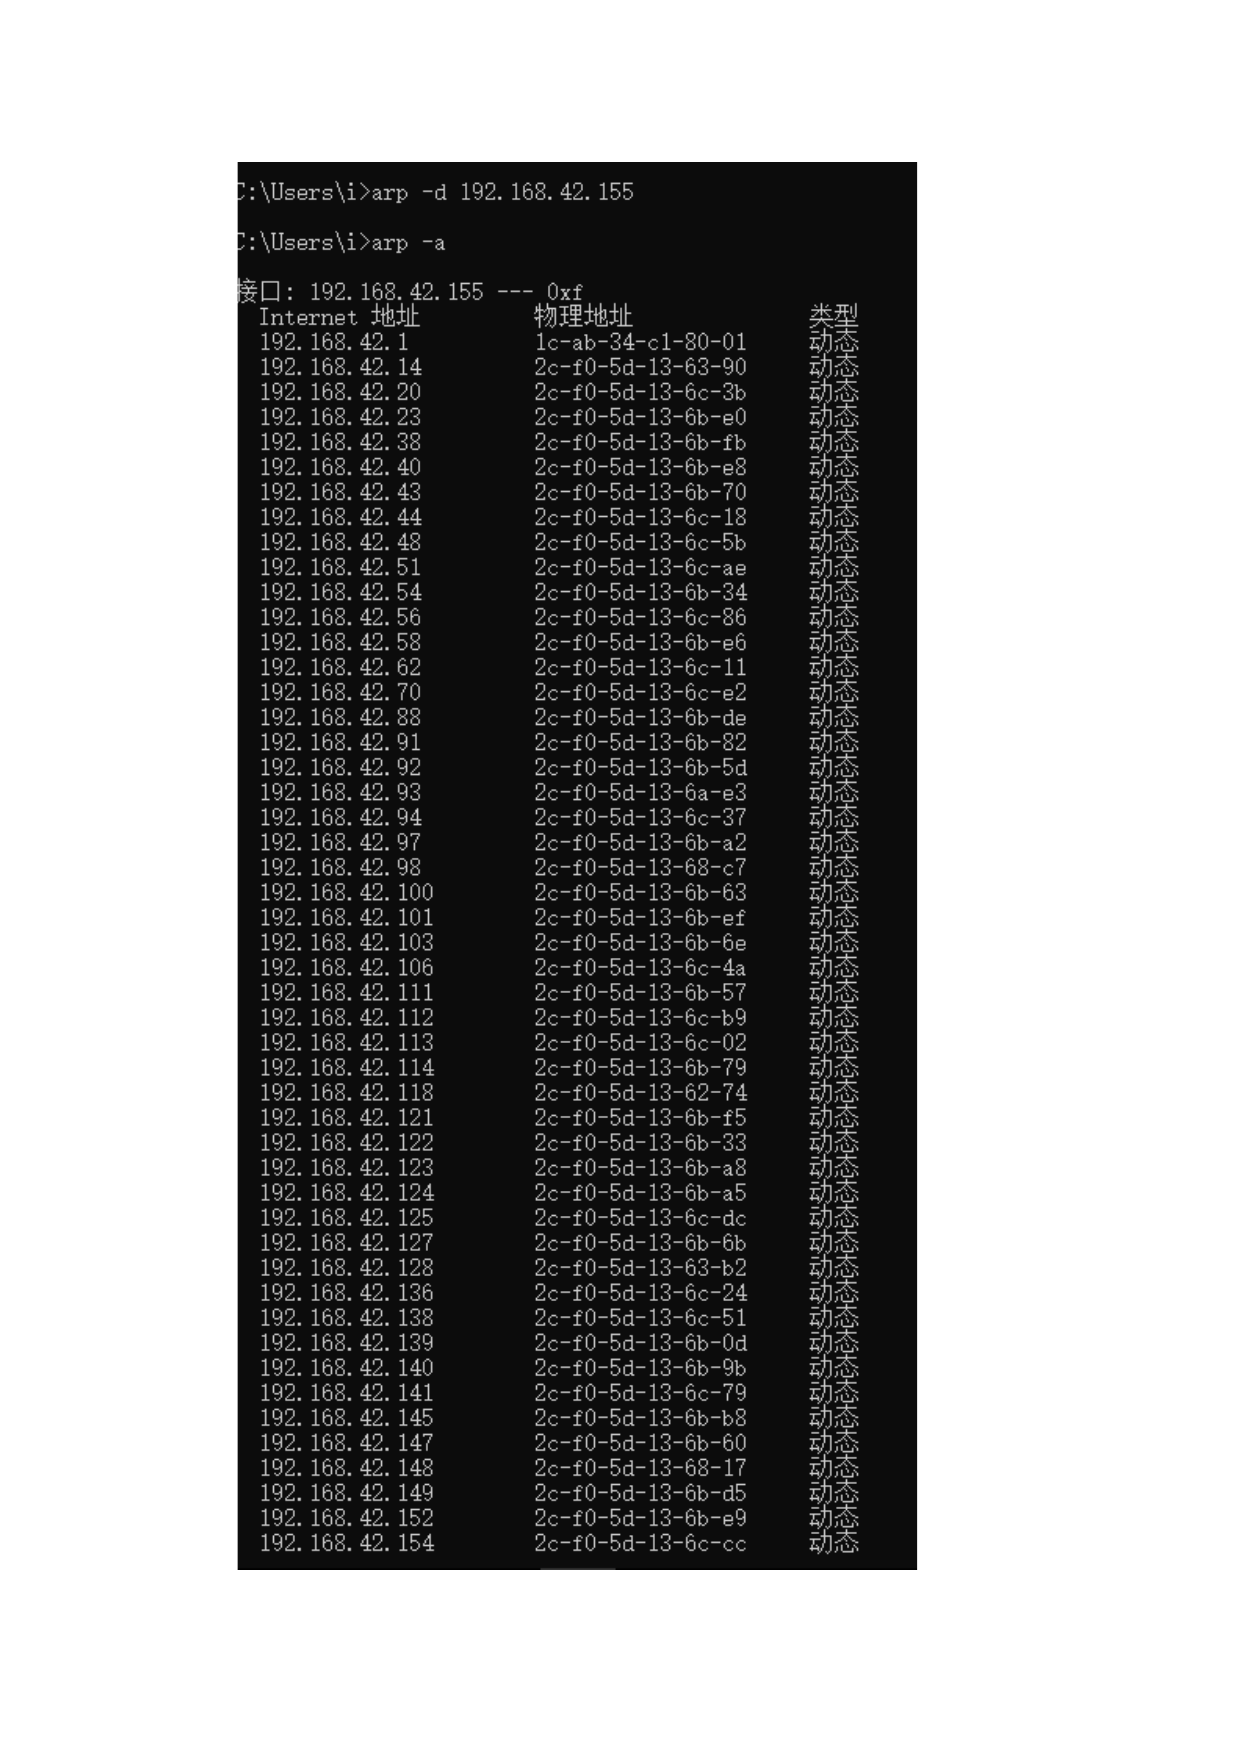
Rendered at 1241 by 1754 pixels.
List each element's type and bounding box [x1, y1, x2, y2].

picture [237, 162, 918, 1570]
